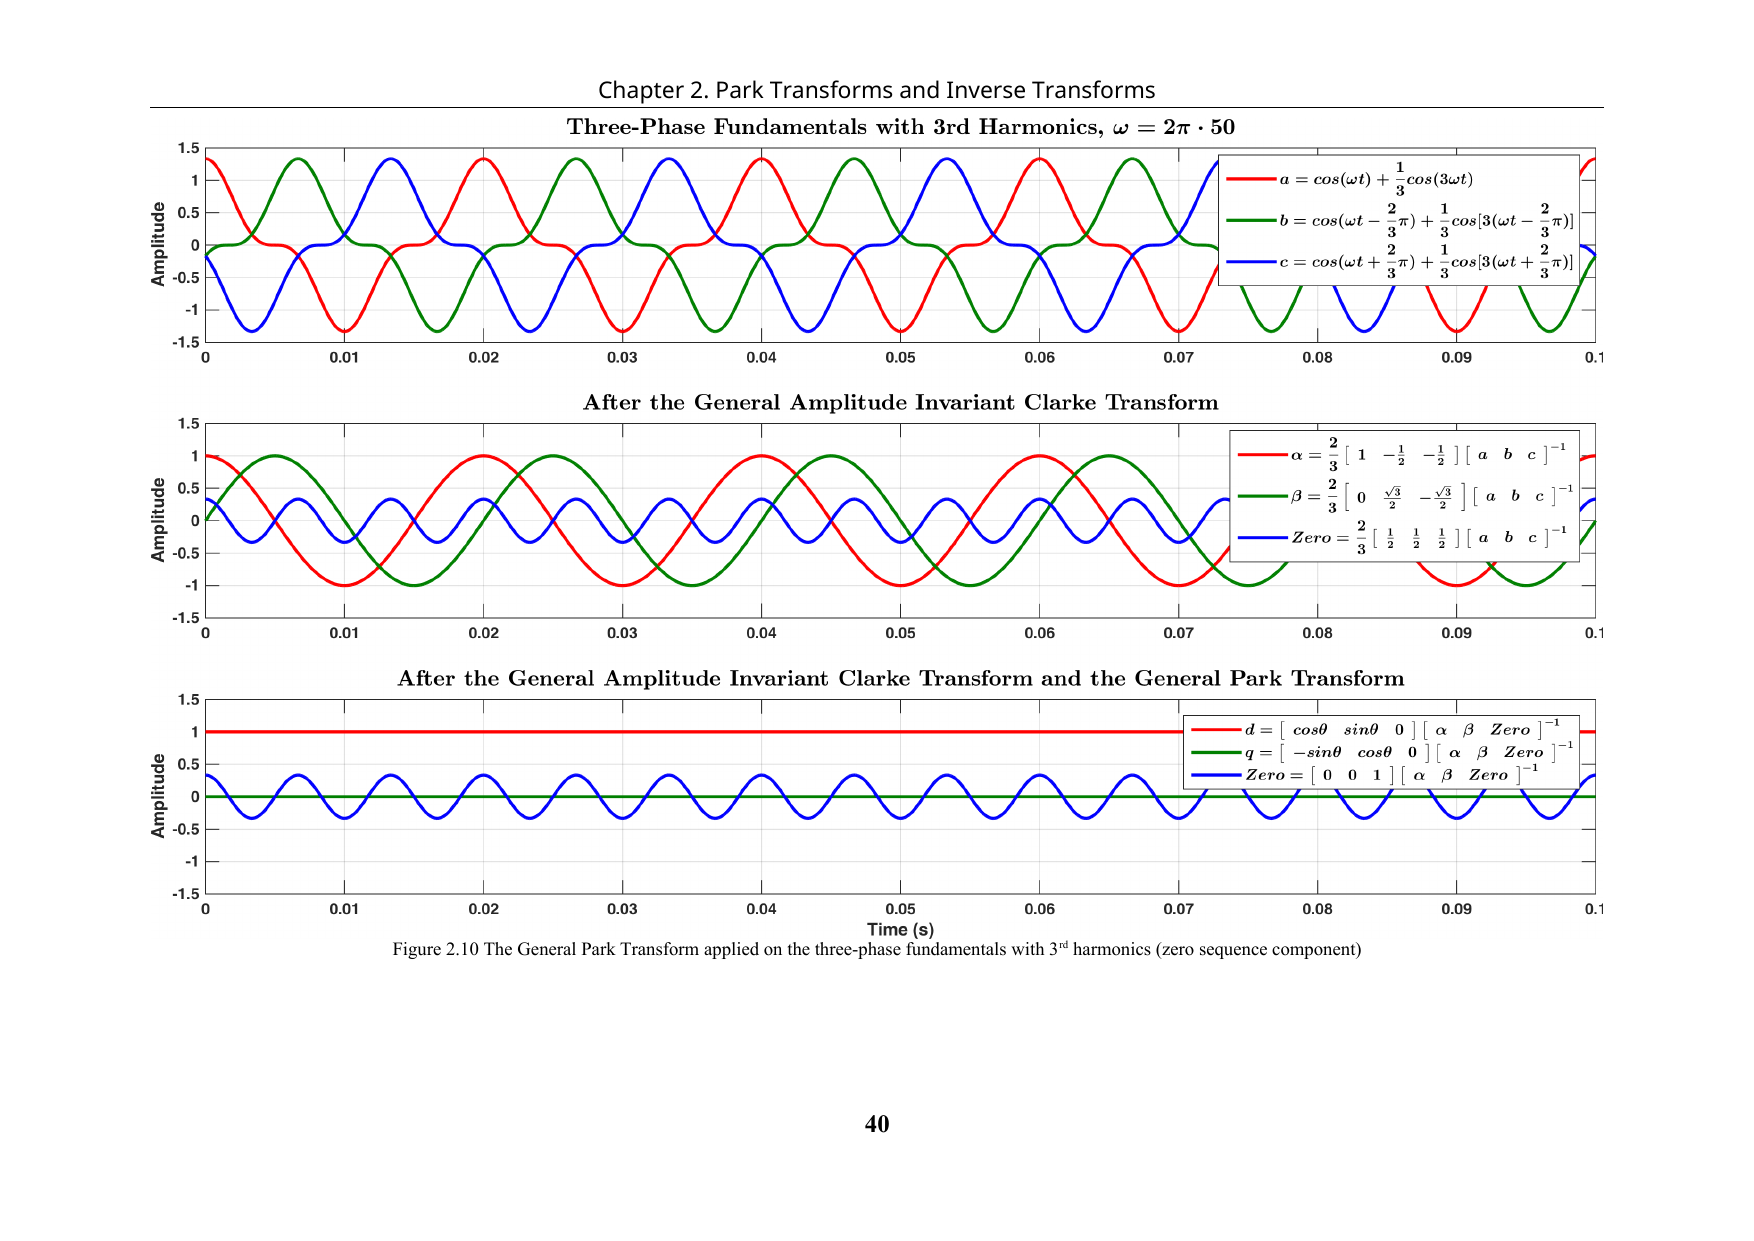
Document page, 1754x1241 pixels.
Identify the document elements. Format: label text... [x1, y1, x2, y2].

text Figure . The General Park Transform applied on the three-phase fundamentals with 3rd harmonics (zero sequence component) [150, 938, 1604, 960]
picture [151, 118, 1603, 939]
